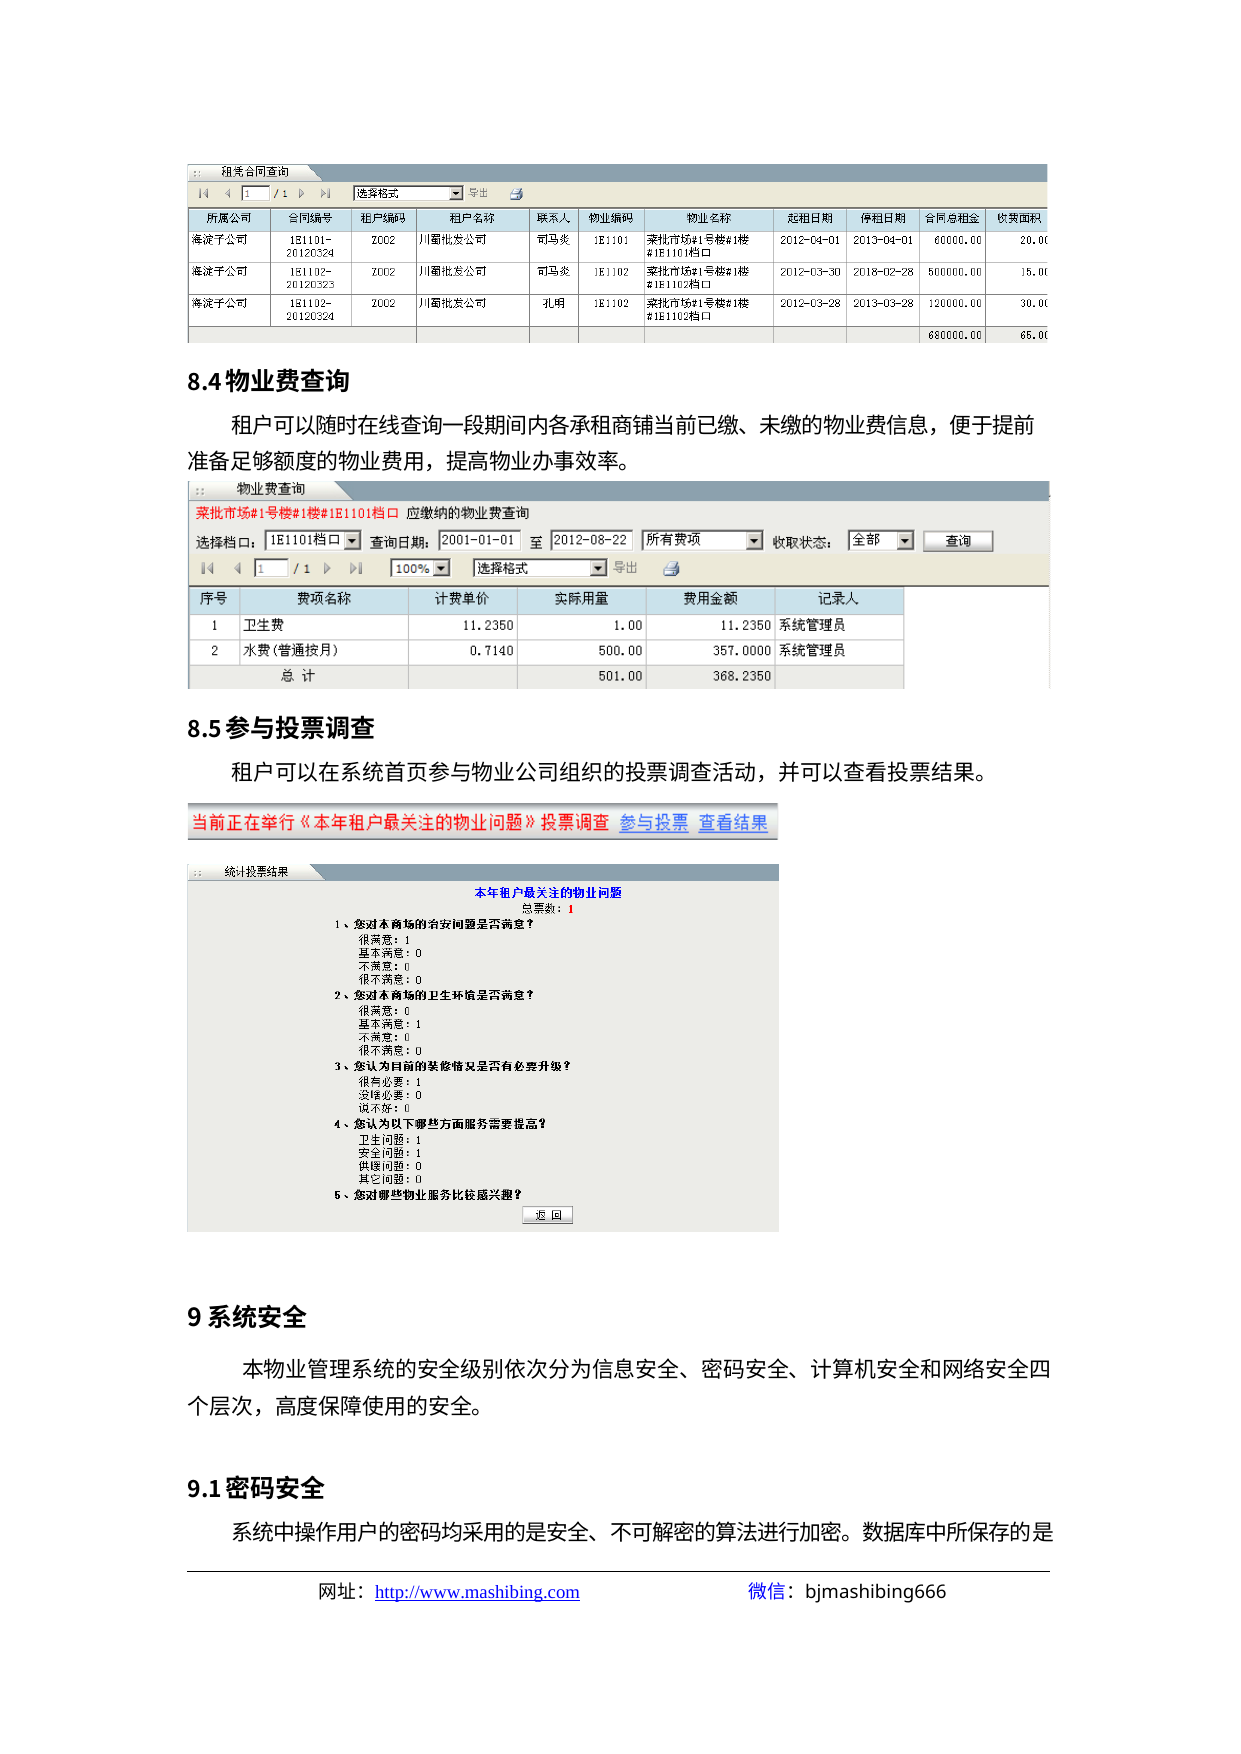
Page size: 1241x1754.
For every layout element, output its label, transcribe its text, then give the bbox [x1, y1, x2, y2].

text 租户可以在系统首页参与物业公司组织的投票调查活动，并可以查看投票结果。 [231, 755, 1098, 787]
picture [187, 864, 779, 1232]
picture [187, 481, 1051, 689]
text 本物业管理系统的安全级别依次分为信息安全、密码安全、计算机安全和网络安全四个层次，高度保障使用的安全。 [187, 1352, 1054, 1420]
subtitle 密码安全 [187, 1468, 1098, 1504]
text 租户可以随时在线查询一段期间内各承租商铺当前已缴、未缴的物业费信息，便于提前准备足够额度的物业费用，提高物业办事效率。 [187, 408, 1053, 476]
subtitle 9 系统安全 [187, 1297, 1098, 1333]
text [231, 1515, 1054, 1547]
picture [187, 803, 779, 840]
subtitle 物业费查询 [187, 361, 1098, 397]
picture [187, 164, 1048, 343]
